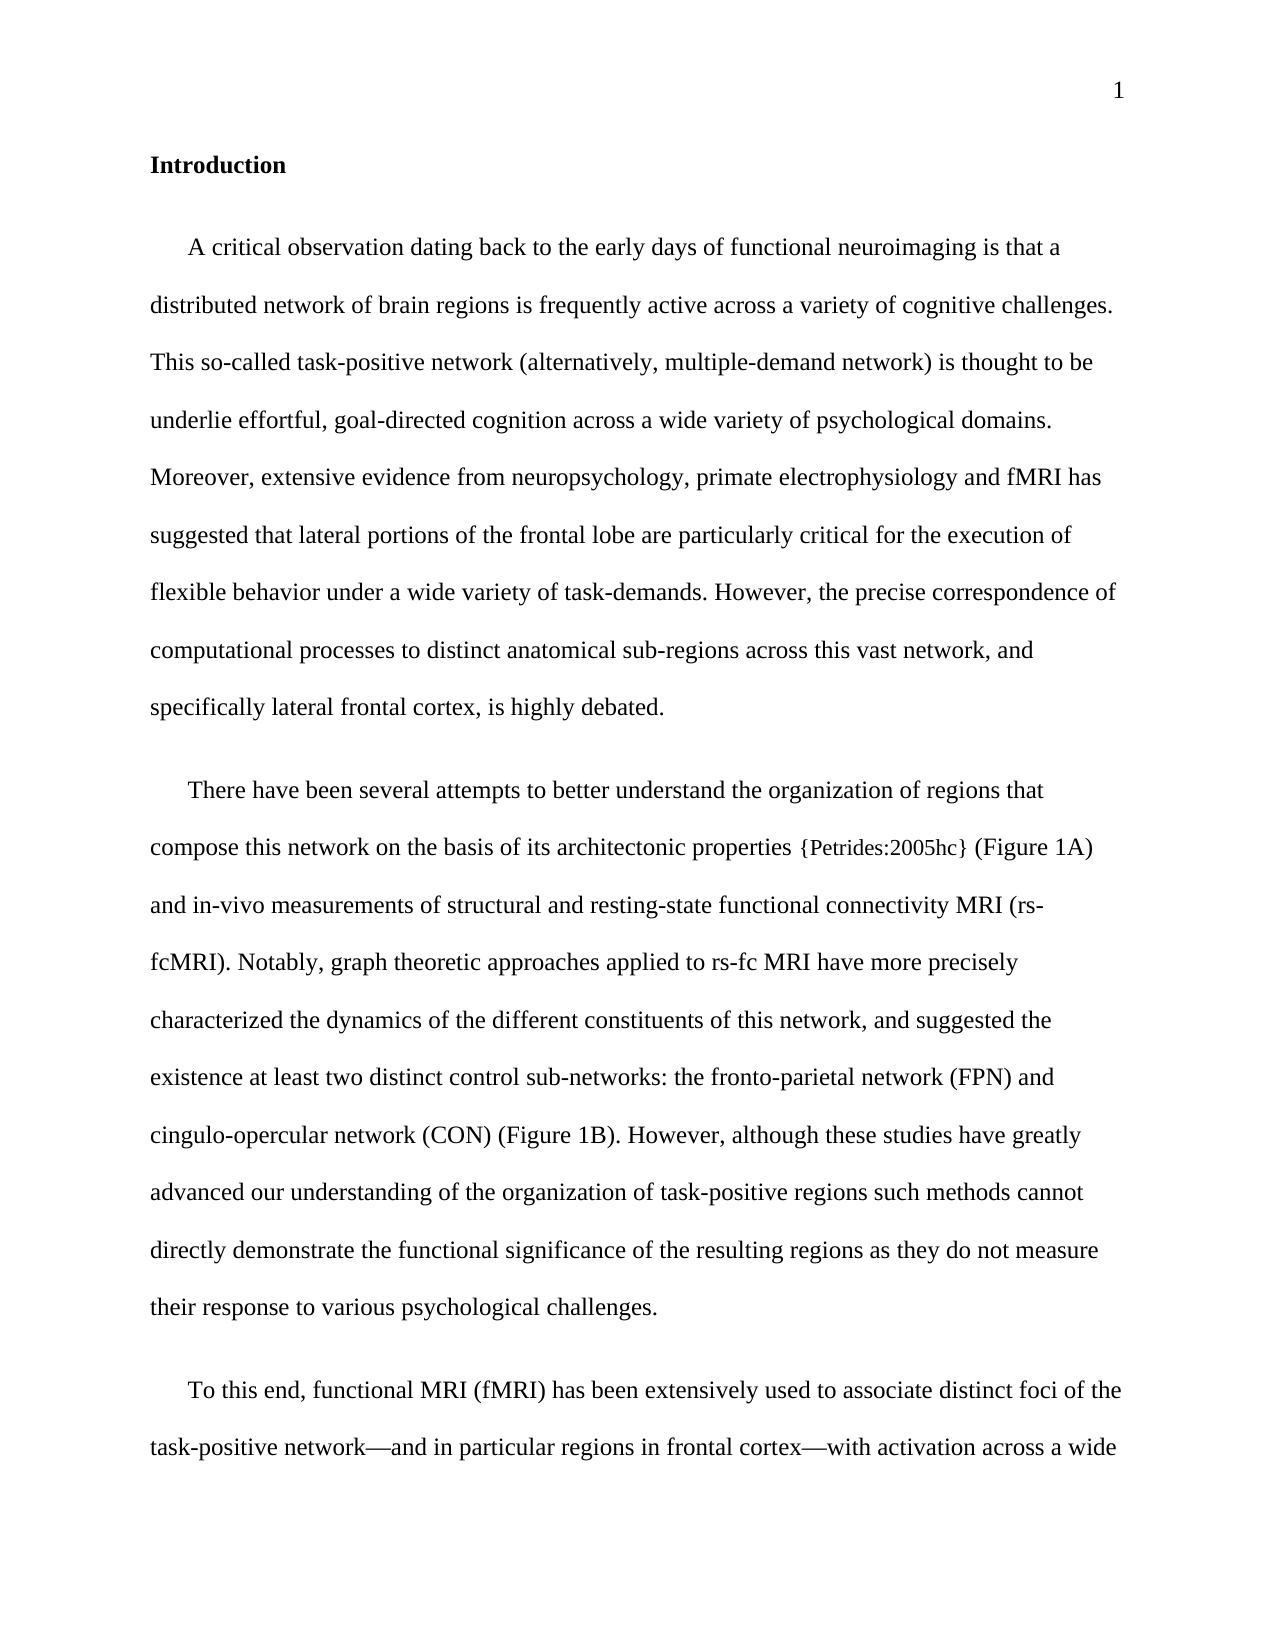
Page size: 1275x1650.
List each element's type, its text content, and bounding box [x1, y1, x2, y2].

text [150, 1375, 1125, 1461]
text Introduction [150, 150, 1125, 179]
text A critical observation dating back to the early days of functional neuroimaging is that a distributed network of brain regions is frequently active across a variety of cognitive challenges. This so-called task-positive network (alternatively, multiple-demand network) is thought to be underlie effortful, goal-directed cognition across a wide variety of psychological domains. Moreover, extensive evidence from neuropsychology, primate electrophysiology and fMRI has suggested that lateral portions of the frontal lobe are particularly critical for the execution of flexible behavior under a wide variety of task-demands. However, the precise correspondence of computational processes to distinct anatomical sub-regions across this vast network, and specifically lateral frontal cortex, is highly debated. [150, 232, 1125, 721]
text There have been several attempts to better understand the organization of regions that compose this network on the basis of its architectonic properties {Petrides:2005hc} (Figure 1A) and in-vivo measurements of structural and resting-state functional connectivity MRI (rs-fcMRI). Notably, graph theoretic approaches applied to rs-fc MRI have more precisely characterized the dynamics of the different constituents of this network, and suggested the existence at least two distinct control sub-networks: the fronto-parietal network (FPN) and cingulo-opercular network (CON) (Figure 1B). However, although these studies have greatly advanced our understanding of the organization of task-positive regions such methods cannot directly demonstrate the functional significance of the resulting regions as they do not measure their response to various psychological challenges. [150, 775, 1125, 1321]
